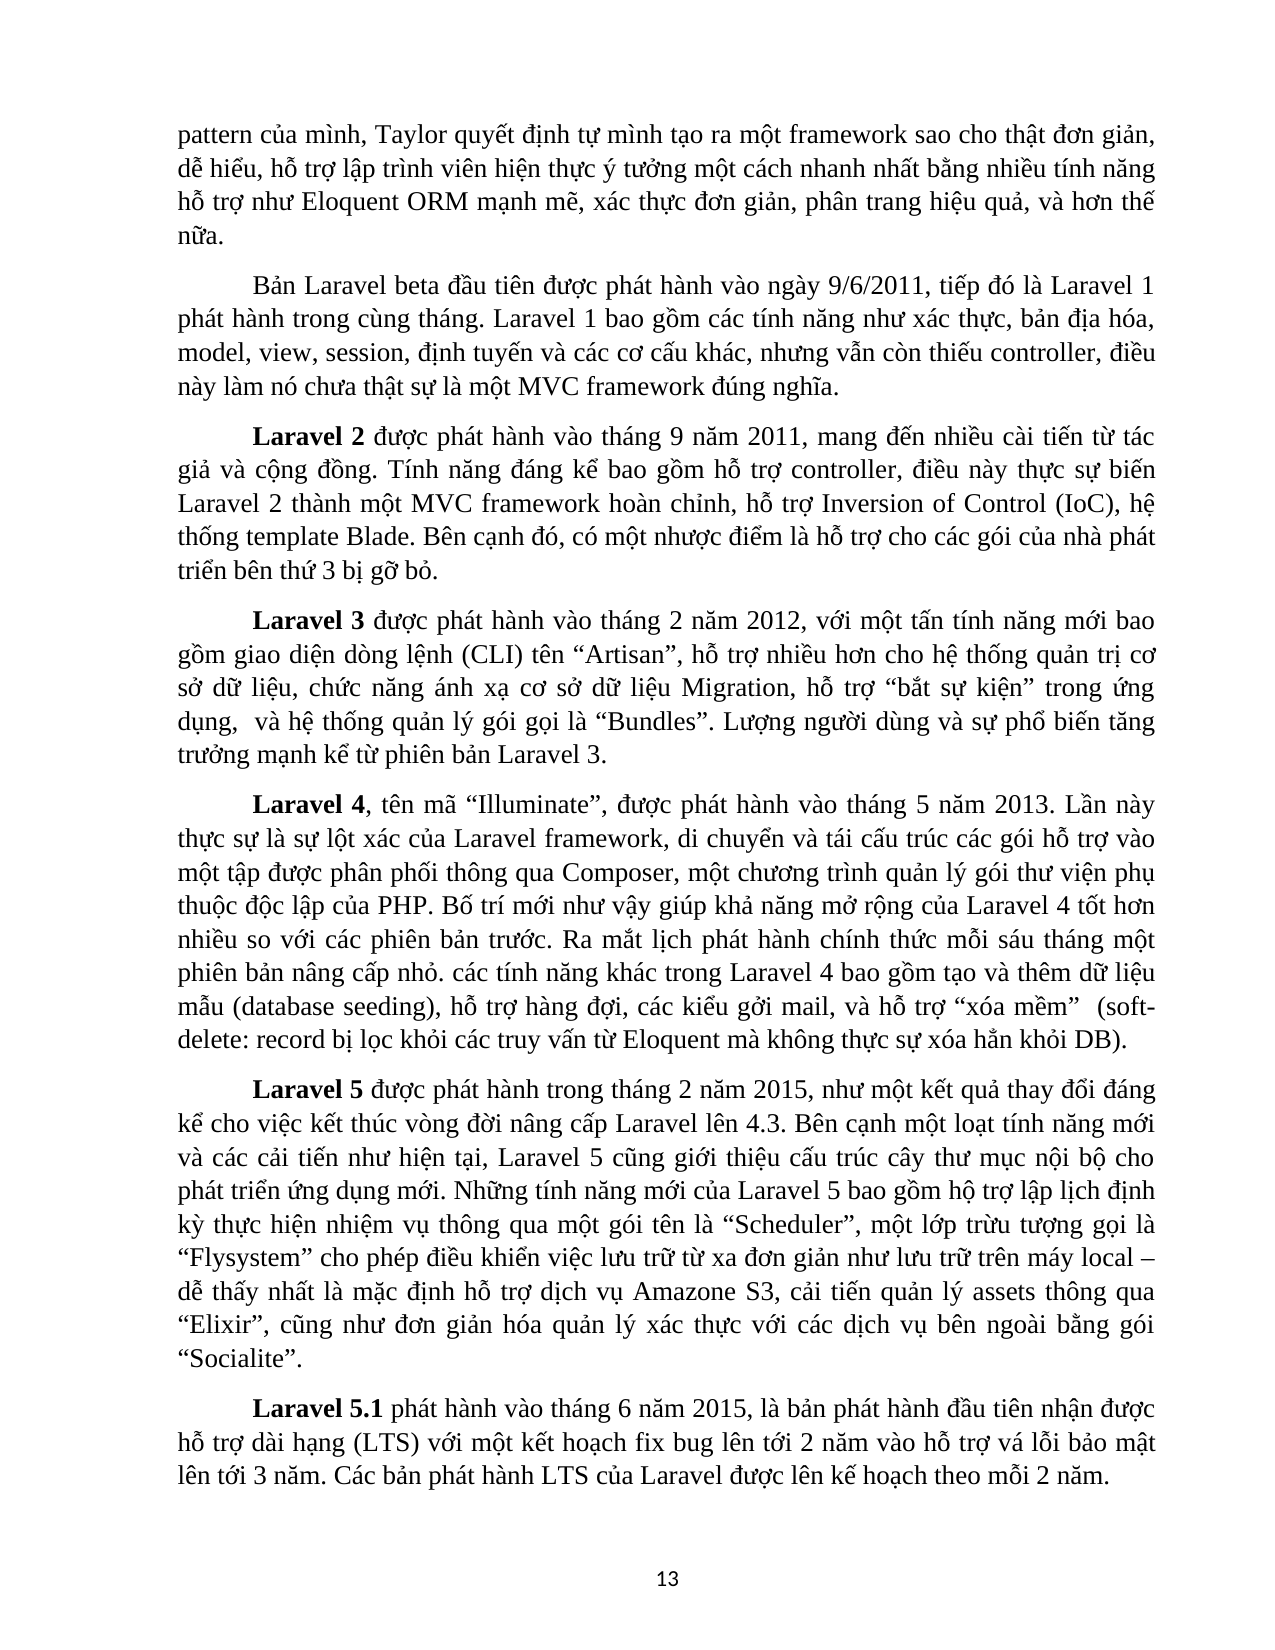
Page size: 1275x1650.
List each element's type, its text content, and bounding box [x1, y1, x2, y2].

text Laravel 2 được phát hành vào tháng 9 năm 2011, mang đến nhiều cài tiến từ tác giả và cộng đồng. Tính năng đáng kể bao gồm hỗ trợ controller, điều này thực sự biến Laravel 2 thành một MVC framework hoàn chỉnh, hỗ trợ Inversion of Control (IoC), hệ thống template Blade. Bên cạnh đó, có một nhược điểm là hỗ trợ cho các gói của nhà phát triển bên thứ 3 bị gỡ bỏ. [177, 420, 1157, 585]
text Laravel 4, tên mã “Illuminate”, được phát hành vào tháng 5 năm 2013. Lần này thực sự là sự lột xác của Laravel framework, di chuyển và tái cấu trúc các gói hỗ trợ vào một tập được phân phối thông qua Composer, một chương trình quản lý gói thư viện phụ thuộc độc lập của PHP. Bố trí mới như vậy giúp khả năng mở rộng của Laravel 4 tốt hơn nhiều so với các phiên bản trước. Ra mắt lịch phát hành chính thức mỗi sáu tháng một phiên bản nâng cấp nhỏ. các tính năng khác trong Laravel 4 bao gồm tạo và thêm dữ liệu mẫu (database seeding), hỗ trợ hàng đợi, các kiểu gởi mail, và hỗ trợ “xóa mềm” (soft-delete: record bị lọc khỏi các truy vấn từ Eloquent mà không thực sự xóa hẳn khỏi DB). [177, 788, 1157, 1054]
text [177, 118, 1157, 250]
text Laravel 5.1 phát hành vào tháng 6 năm 2015, là bản phát hành đầu tiên nhận được hỗ trợ dài hạng (LTS) với một kết hoạch fix bug lên tới 2 năm vào hỗ trợ vá lỗi bảo mật lên tới 3 năm. Các bản phát hành LTS của Laravel được lên kế hoạch theo mỗi 2 năm. [177, 1392, 1157, 1490]
text Laravel 3 được phát hành vào tháng 2 năm 2012, với một tấn tính năng mới bao gồm giao diện dòng lệnh (CLI) tên “Artisan”, hỗ trợ nhiều hơn cho hệ thống quản trị cơ sở dữ liệu, chức năng ánh xạ cơ sở dữ liệu Migration, hỗ trợ “bắt sự kiện” trong ứng dụng, và hệ thống quản lý gói gọi là “Bundles”. Lượng người dùng và sự phổ biến tăng trưởng mạnh kể từ phiên bản Laravel 3. [177, 604, 1157, 769]
text Laravel 5 được phát hành trong tháng 2 năm 2015, như một kết quả thay đổi đáng kể cho việc kết thúc vòng đời nâng cấp Laravel lên 4.3. Bên cạnh một loạt tính năng mới và các cải tiến như hiện tại, Laravel 5 cũng giới thiệu cấu trúc cây thư mục nội bộ cho phát triển ứng dụng mới. Những tính năng mới của Laravel 5 bao gồm hộ trợ lập lịch định kỳ thực hiện nhiệm vụ thông qua một gói tên là “Scheduler”, một lớp trừu tượng gọi là “Flysystem” cho phép điều khiển việc lưu trữ từ xa đơn giản như lưu trữ trên máy local – dễ thấy nhất là mặc định hỗ trợ dịch vụ Amazone S3, cải tiến quản lý assets thông qua “Elixir”, cũng như đơn giản hóa quản lý xác thực với các dịch vụ bên ngoài bằng gói “Socialite”. [177, 1073, 1157, 1373]
text Bản Laravel beta đầu tiên được phát hành vào ngày 9/6/2011, tiếp đó là Laravel 1 phát hành trong cùng tháng. Laravel 1 bao gồm các tính năng như xác thực, bản địa hóa, model, view, session, định tuyến và các cơ cấu khác, nhưng vẫn còn thiếu controller, điều này làm nó chưa thật sự là một MVC framework đúng nghĩa. [177, 269, 1157, 401]
